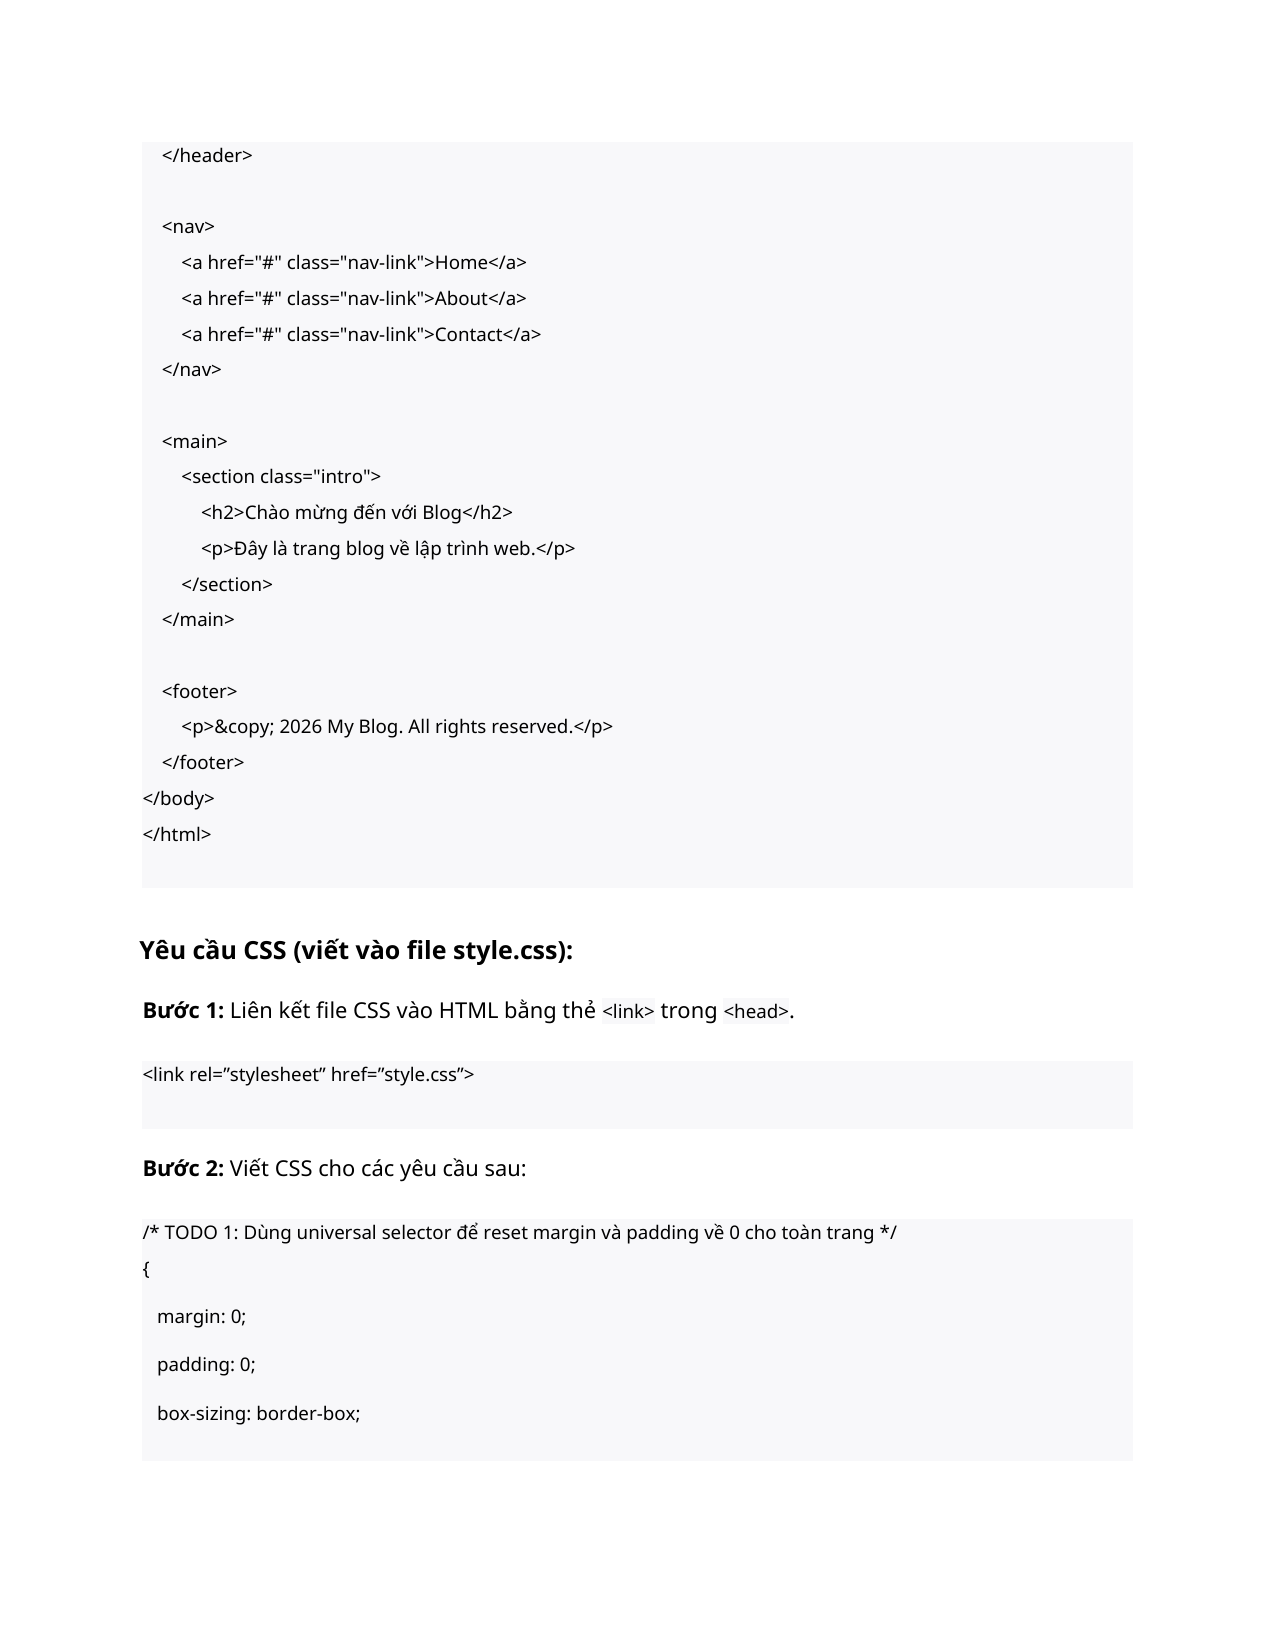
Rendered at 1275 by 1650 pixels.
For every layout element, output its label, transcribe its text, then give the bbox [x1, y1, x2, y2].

text margin: 0; [142, 1303, 1133, 1329]
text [142, 1400, 1133, 1461]
text Yêu cầu CSS (viết vào file style.css): [139, 933, 1133, 967]
text Bước 2: Viết CSS cho các yêu cầu sau: [142, 1153, 1133, 1183]
text <link rel=”stylesheet” href=”style.css”> [142, 1061, 1133, 1129]
text padding: 0; [142, 1352, 1133, 1377]
text Bước 1: Liên kết file CSS vào HTML bằng thẻ <link> trong <head>. [142, 995, 1133, 1025]
text /* TODO 1: Dùng universal selector để reset margin và padding về 0 cho toàn trang */ { [142, 1219, 1133, 1281]
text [142, 142, 1133, 888]
